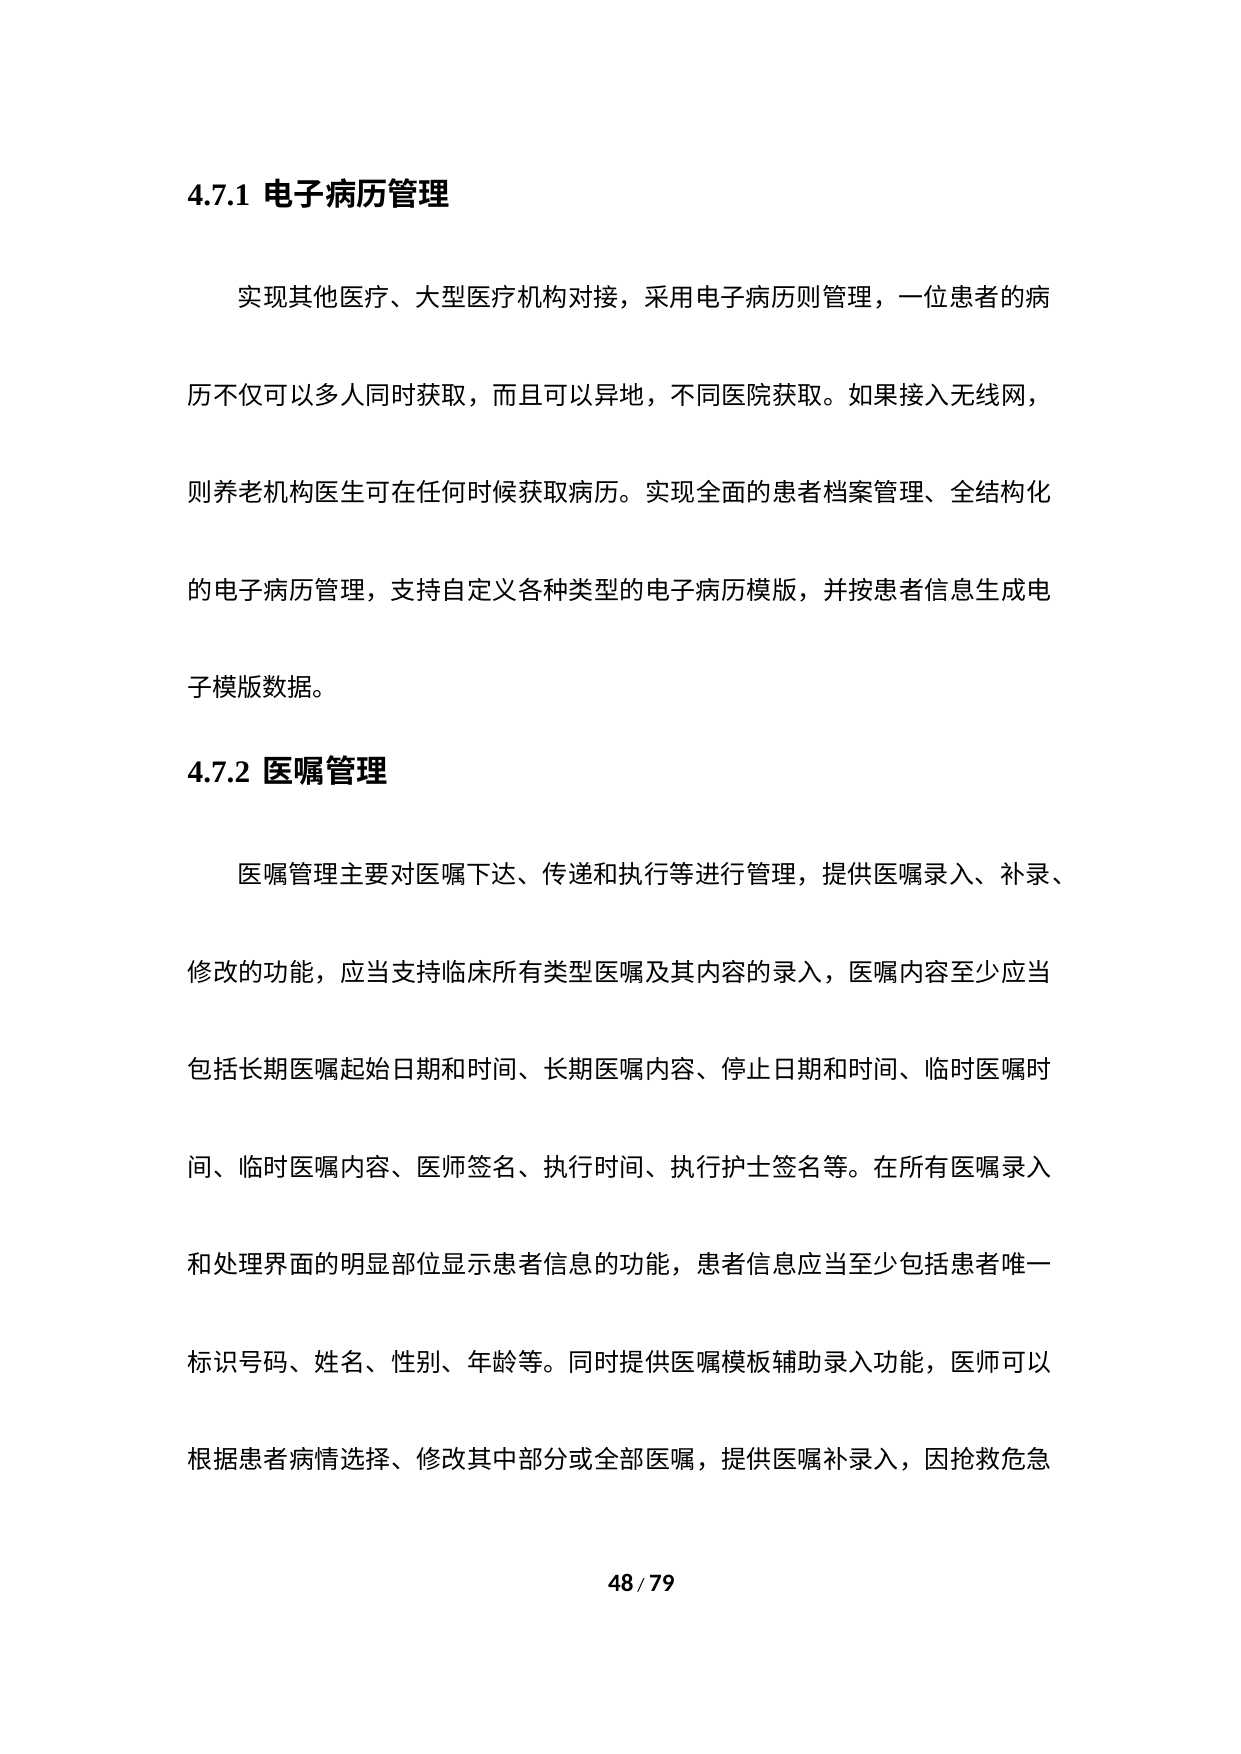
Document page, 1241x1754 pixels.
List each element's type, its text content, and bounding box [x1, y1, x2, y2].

subtitle 电子病历管理 [187, 159, 1053, 224]
subtitle 医嘱管理 [187, 737, 1053, 802]
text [187, 840, 1053, 1490]
text 实现其他医疗、大型医疗机构对接，采用电子病历则管理，一位患者的病历不仅可以多人同时获取，而且可以异地，不同医院获取。如果接入无线网，则养老机构医生可在任何时候获取病历。实现全面的患者档案管理、全结构化的电子病历管理，支持自定义各种类型的电子病历模版，并按患者信息生成电子模版数据。 [187, 263, 1053, 718]
